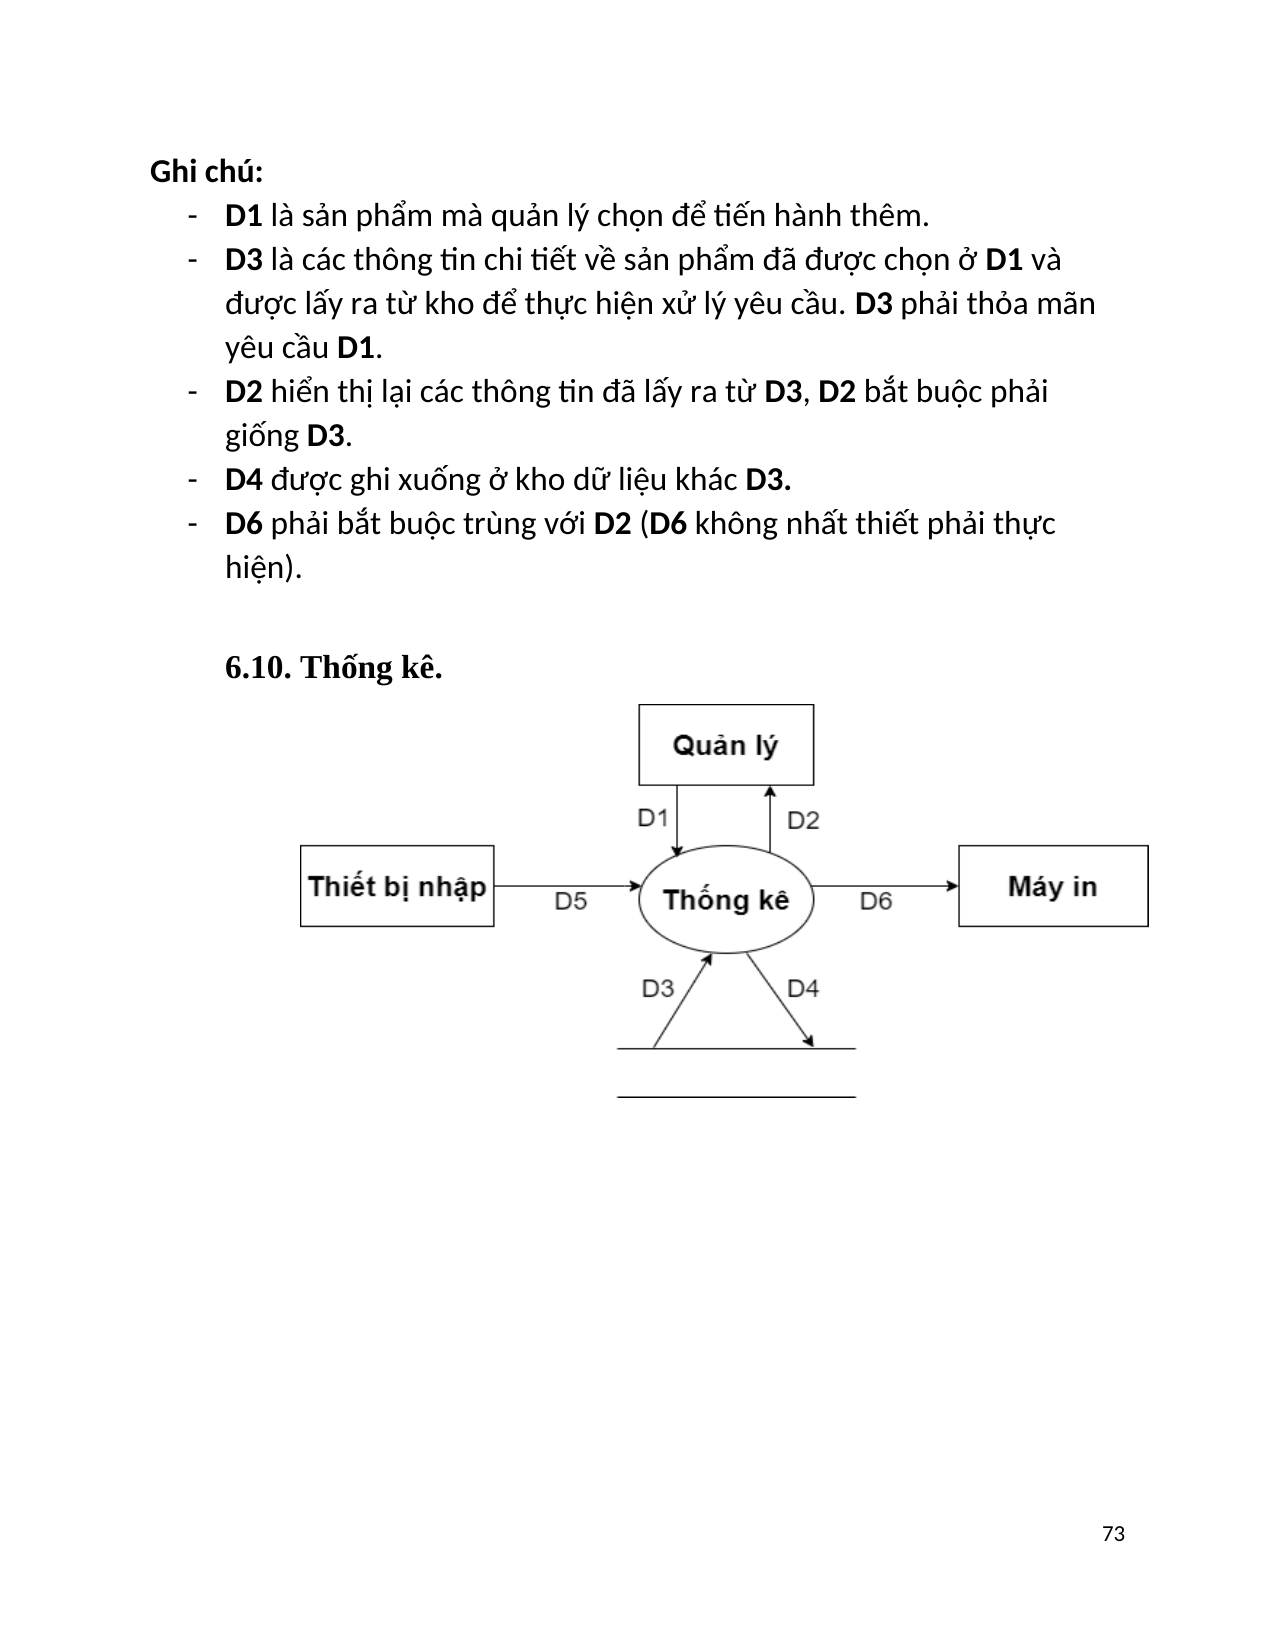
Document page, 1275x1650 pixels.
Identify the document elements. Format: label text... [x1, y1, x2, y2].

text Ghi chú: [150, 150, 1125, 191]
list D1 là sản phẩm mà quản lý chọn để tiến hành thêm. [187, 194, 1125, 235]
picture [300, 704, 1149, 1098]
list D6 phải bắt buộc trùng với D2 (D6 không nhất thiết phải thực hiện). [187, 502, 1125, 586]
list D2 hiển thị lại các thông tin đã lấy ra từ D3, D2 bắt buộc phải giống D3. [187, 370, 1125, 454]
list D3 là các thông tin chi tiết về sản phẩm đã được chọn ở D1 và được lấy ra từ kho để thực hiện xử lý yêu cầu. D3 phải thỏa mãn yêu cầu D1. [187, 238, 1125, 367]
list D4 được ghi xuống ở kho dữ liệu khác D3. [187, 458, 1125, 498]
list Thống kê. [225, 647, 1125, 685]
